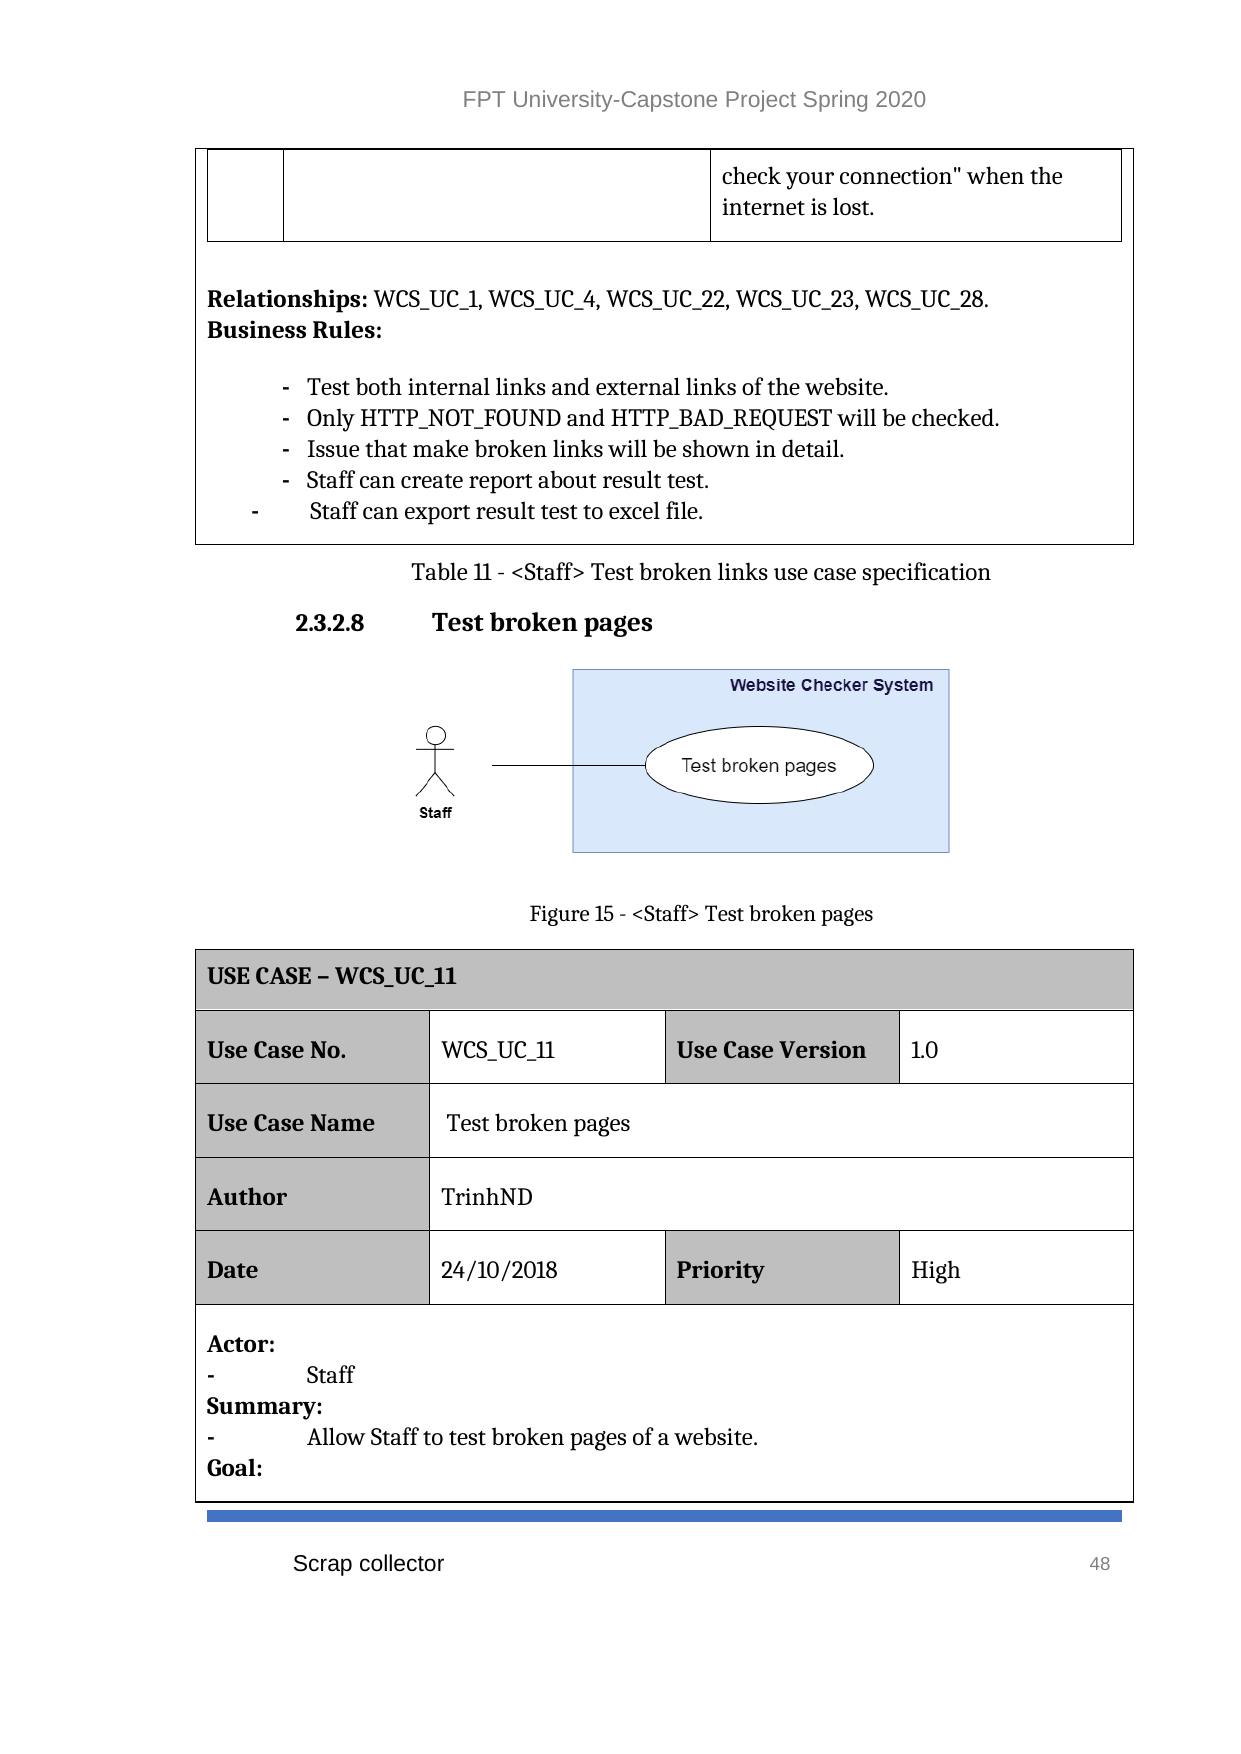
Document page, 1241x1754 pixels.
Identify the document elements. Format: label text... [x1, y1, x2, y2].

table_cell Use Case Version [666, 1011, 899, 1083]
table_cell Use Case No. [196, 1011, 429, 1083]
table_cell TrinhND [430, 1158, 1133, 1230]
text Figure 15 - <Staff> Test broken pages [207, 901, 1122, 928]
table_cell Use Case Name [196, 1084, 429, 1157]
table_cell Author [196, 1158, 429, 1230]
table_cell Date [196, 1231, 429, 1304]
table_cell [196, 1305, 1133, 1501]
table_cell 24/10/2018 [430, 1231, 665, 1304]
table_cell High [900, 1231, 1133, 1304]
table_cell WCS_UC_11 [430, 1011, 665, 1083]
table_cell 1.0 [900, 1011, 1133, 1083]
table_cell Priority [666, 1231, 899, 1304]
table_cell Test broken pages [430, 1084, 1133, 1157]
list Test broken pages [295, 607, 1122, 638]
table_header USE CASE – WCS_UC_11 [196, 950, 1133, 1009]
picture [408, 657, 984, 883]
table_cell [196, 149, 1133, 544]
